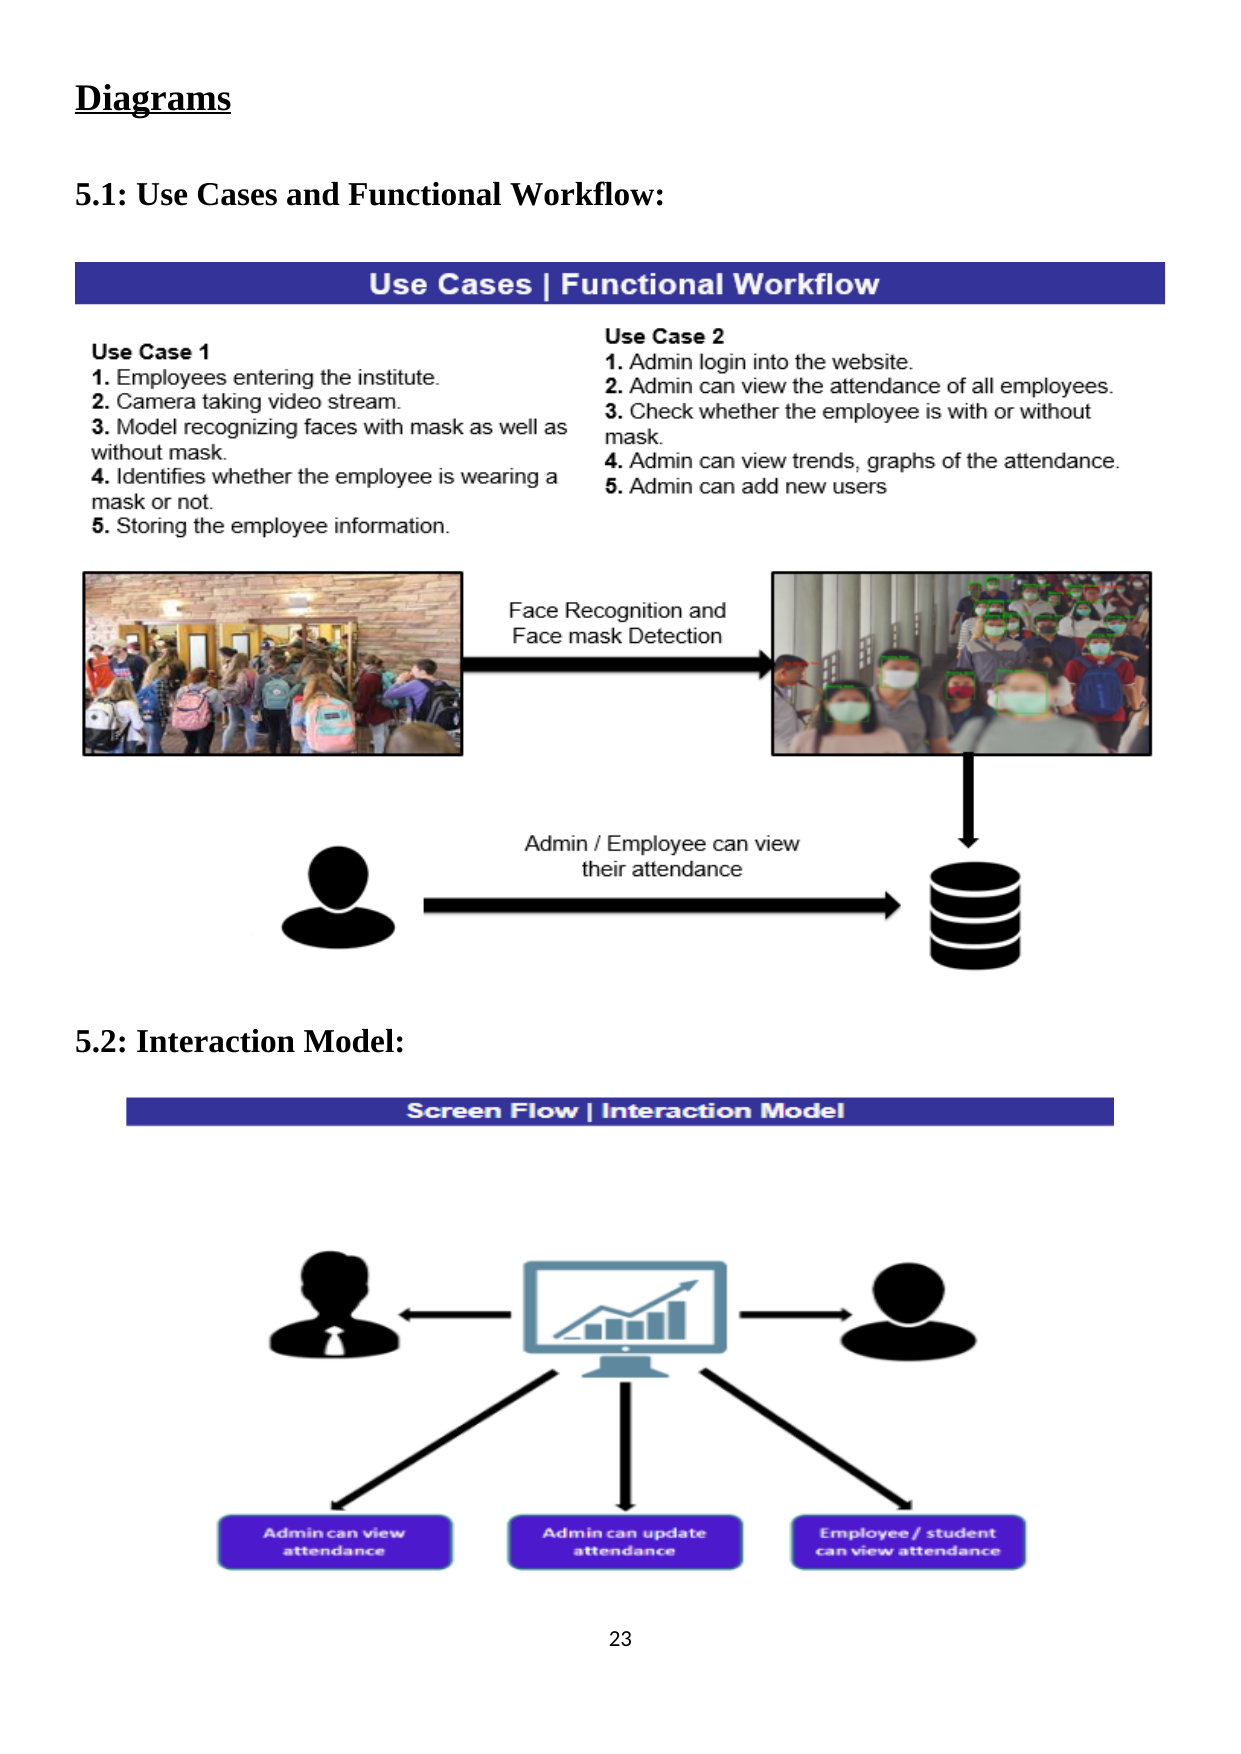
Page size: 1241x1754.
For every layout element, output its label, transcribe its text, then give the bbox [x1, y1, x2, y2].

text 5.2: Interaction Model: [75, 1021, 1165, 1060]
text Diagrams [75, 75, 1165, 118]
picture [126, 1095, 1114, 1598]
text 5.1: Use Cases and Functional Workflow: [75, 174, 1165, 212]
picture [75, 262, 1166, 974]
